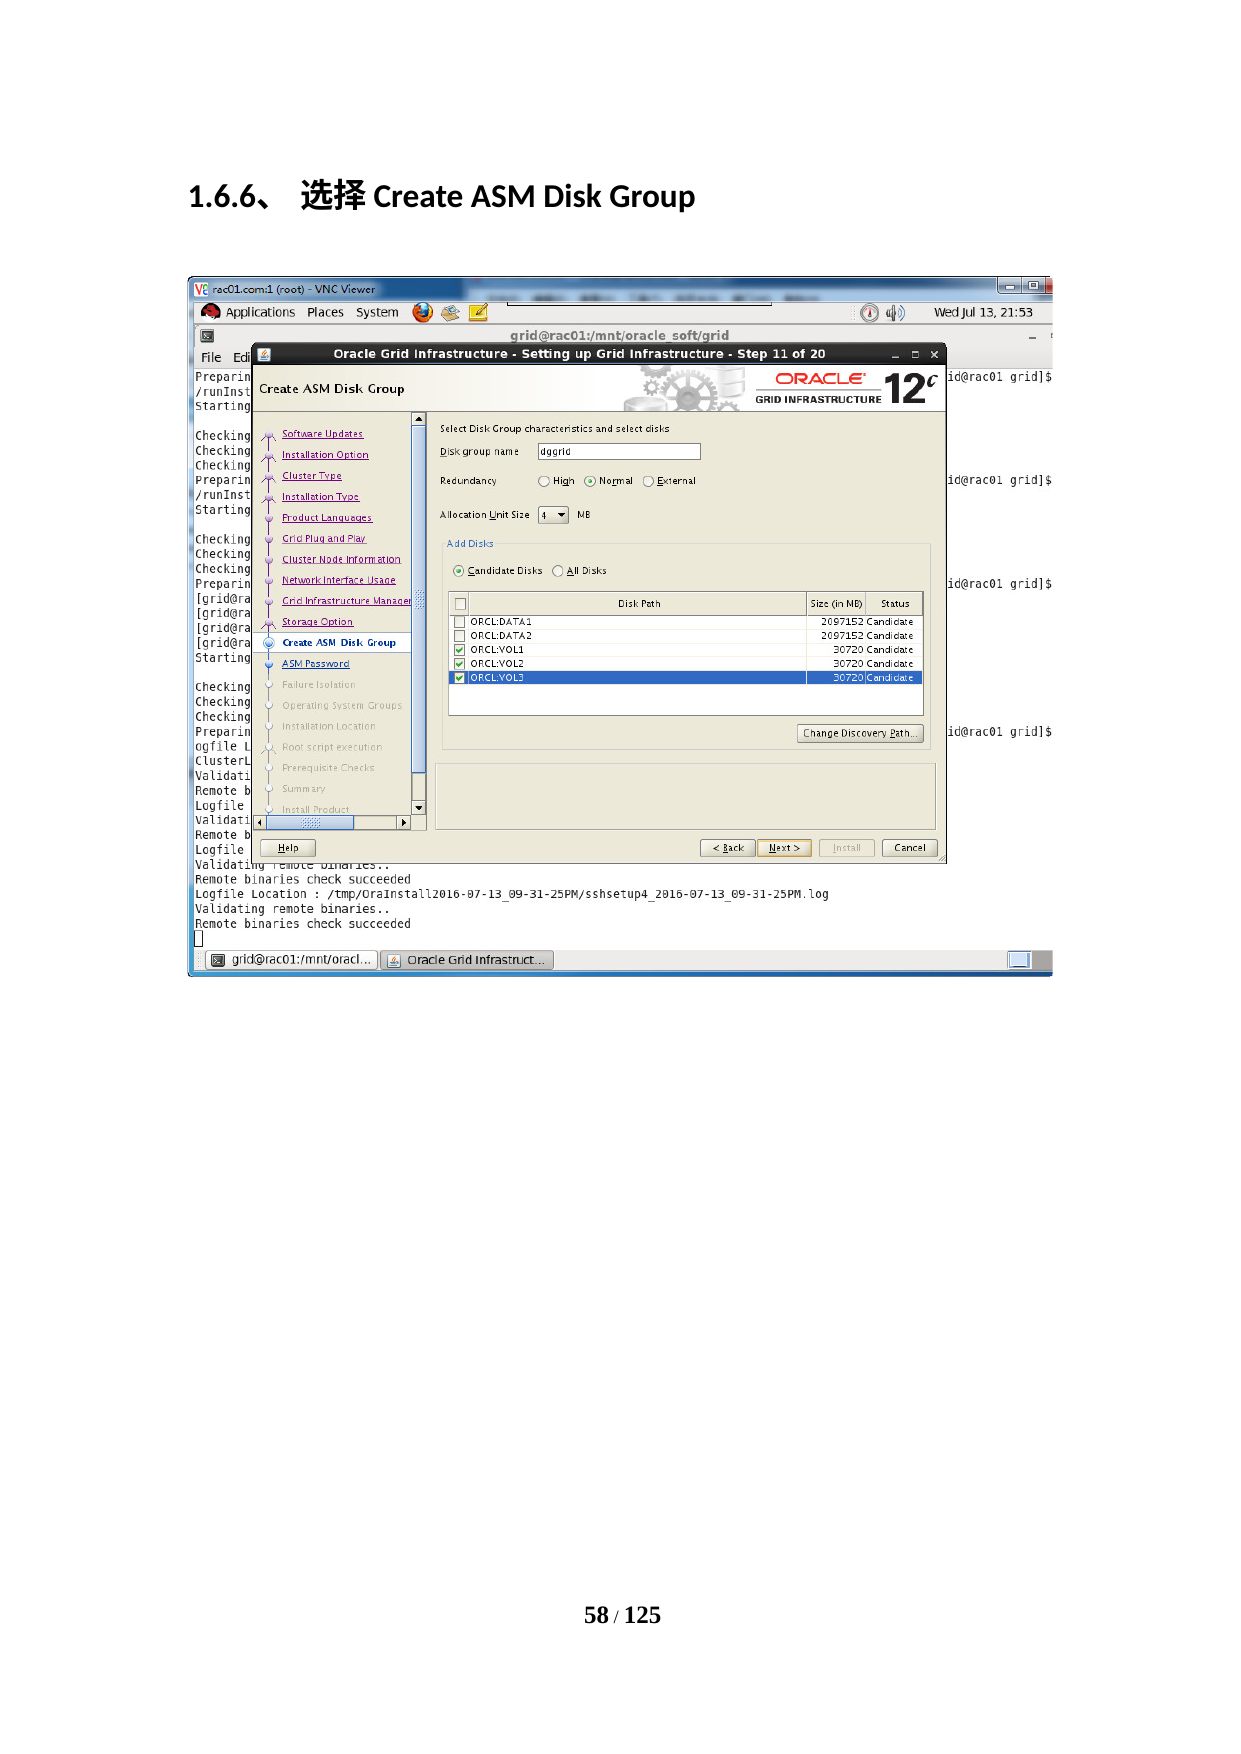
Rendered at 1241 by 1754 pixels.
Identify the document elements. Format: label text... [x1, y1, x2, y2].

subtitle 选择Create ASM Disk Group [187, 160, 1053, 225]
picture [187, 276, 1053, 977]
